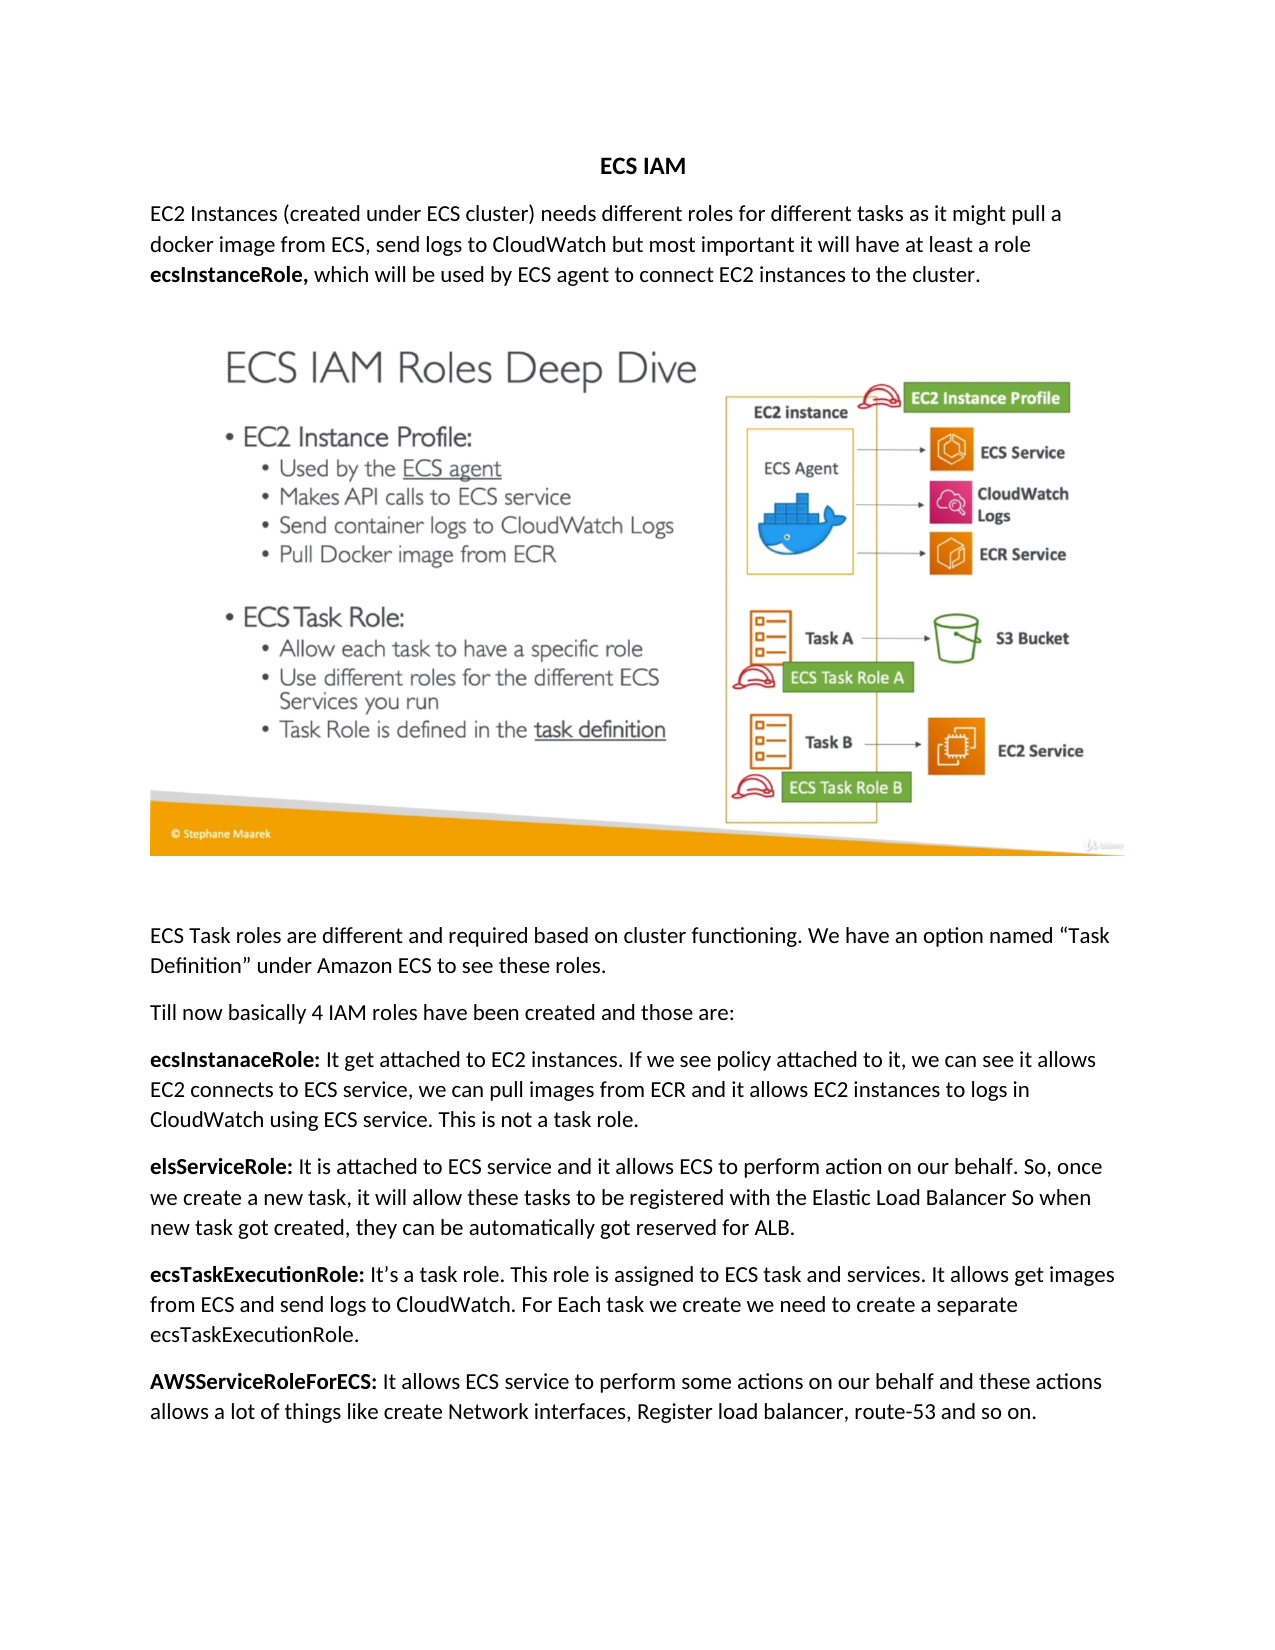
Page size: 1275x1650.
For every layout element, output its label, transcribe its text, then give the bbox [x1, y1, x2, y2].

text ecsInstanaceRole: It get attached to EC2 instances. If we see policy attached to it, we can see it allows EC2 connects to ECS service, we can pull images from ECR and it allows EC2 instances to logs in CloudWatch using ECS service. This is not a task role. [150, 1045, 1125, 1133]
text ecsTaskExecutionRole: It’s a task role. This role is assigned to ECS task and services. It allows get images from ECS and send logs to CloudWatch. For Each task we create we need to create a separate ecsTaskExecutionRole. [150, 1260, 1125, 1348]
picture [150, 306, 1125, 856]
text ECS Task roles are different and required based on cluster functioning. We have an option named “Task Definition” under Amazon ECS to see these roles. [150, 921, 1125, 979]
text ECS IAM [525, 150, 1125, 181]
text EC2 Instances (created under ECS cluster) needs different roles for different tasks as it might pull a docker image from ECS, send logs to CloudWatch but most important it will have at least a role ecsInstanceRole, which will be used by ECS agent to connect EC2 instances to the cluster. [150, 199, 1125, 288]
text AWSServiceRoleForECS: It allows ECS service to perform some actions on our behalf and these actions allows a lot of things like create Network interfaces, Register load balancer, route-53 and so on. [150, 1367, 1125, 1425]
text elsServiceRole: It is attached to ECS service and it allows ECS to perform action on our behalf. So, once we create a new task, it will allow these tasks to be registered with the Elastic Load Balancer So when new task got created, they can be automatically got reserved for ALB. [150, 1152, 1125, 1241]
text Till now basically 4 IAM roles have been created and those are: [150, 998, 1125, 1026]
